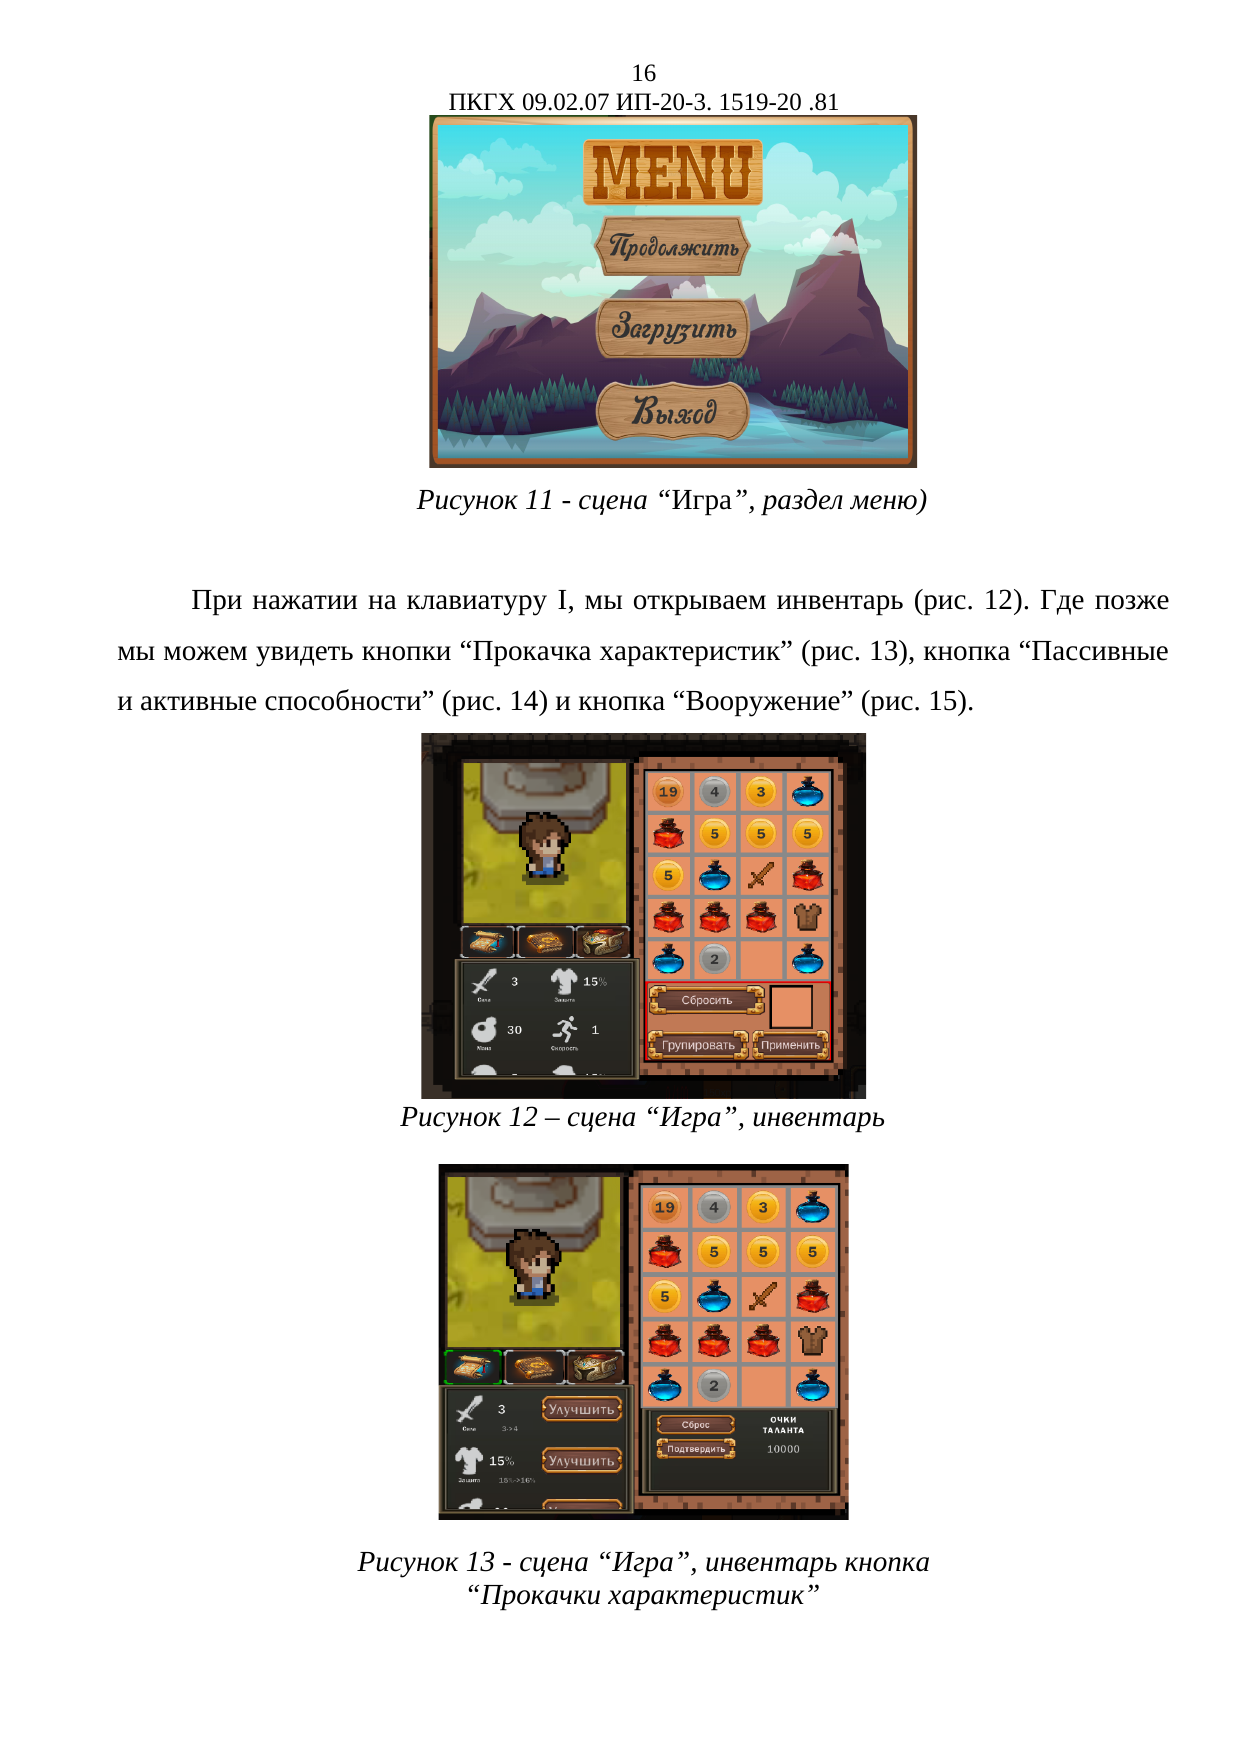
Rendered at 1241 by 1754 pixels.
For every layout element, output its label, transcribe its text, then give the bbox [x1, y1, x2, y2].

picture [429, 115, 918, 468]
text Рисунок 11 - сцена “Игра”, раздел меню) [132, 482, 1170, 515]
text Рисунок 13 - сцена “Игра”, инвентарь кнопка [117, 1544, 1170, 1577]
text При нажатии на клавиатуру I, мы открываем инвентарь (рис. 12). Где позже мы можем увидеть кнопки “Прокачка характеристик” (рис. 13), кнопка “Пассивные и активные способности” (рис. 14) и кнопка “Вооружение” (рис. 15). [117, 582, 1170, 717]
picture [438, 1164, 849, 1520]
picture [421, 733, 867, 1099]
text “Прокачки характеристик” [117, 1577, 1170, 1611]
text Рисунок 12 – cцена “Игра”, инвентарь [117, 1099, 1170, 1132]
